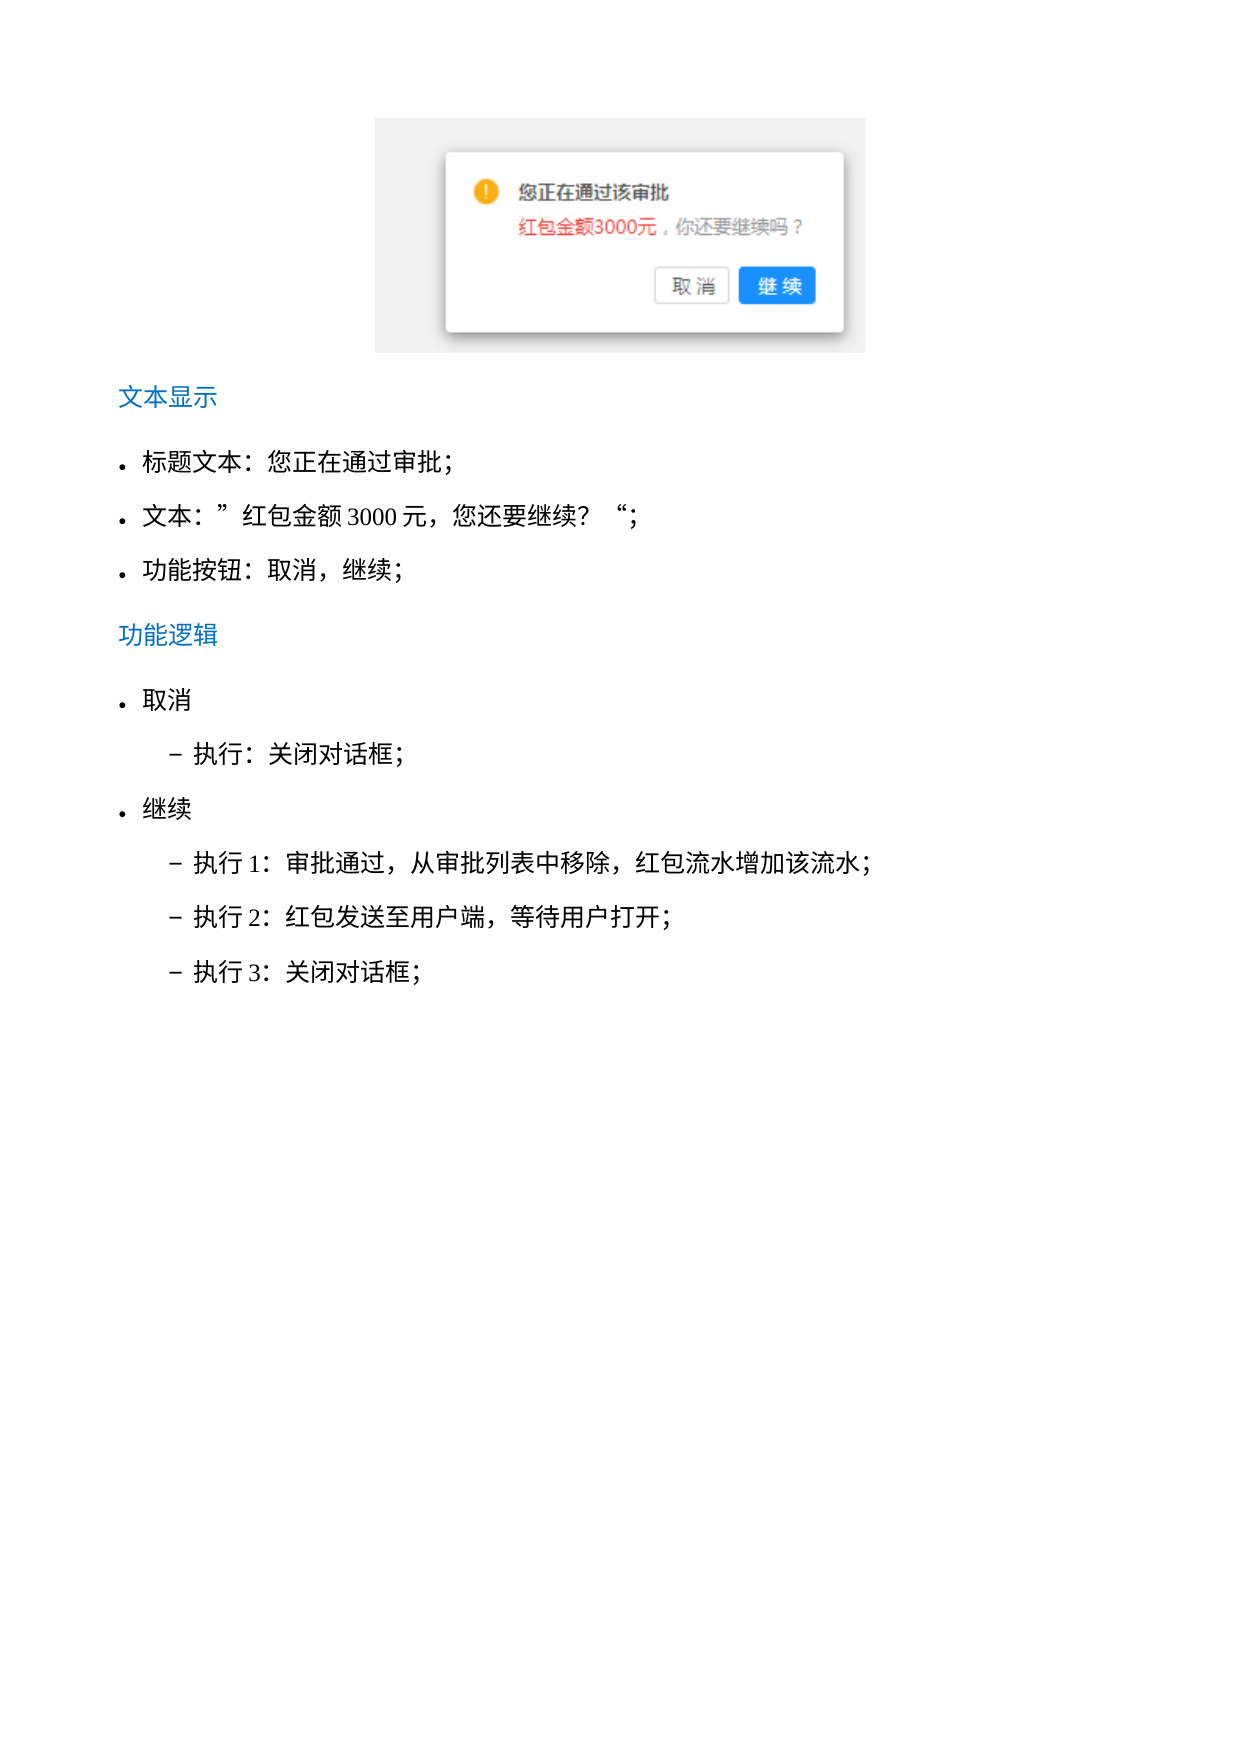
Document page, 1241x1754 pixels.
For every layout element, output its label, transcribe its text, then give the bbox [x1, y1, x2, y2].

text 执行2：红包发送至用户端，等待用户打开； [118, 898, 1122, 934]
text 执行3：关闭对话框； [118, 952, 1122, 988]
text 文本：”红包金额3000元，您还要继续？“； [118, 496, 1122, 533]
text 取消 [118, 680, 1122, 717]
text 继续 [118, 789, 1122, 825]
text 功能逻辑 [118, 616, 1122, 652]
text 功能按钮：取消，继续； [118, 551, 1122, 587]
text 执行1：审批通过，从审批列表中移除，红包流水增加该流水； [118, 843, 1122, 880]
picture [374, 118, 866, 353]
text 文本显示 [118, 377, 1122, 413]
text 执行：关闭对话框； [118, 735, 1122, 771]
text 标题文本：您正在通过审批； [118, 442, 1122, 478]
